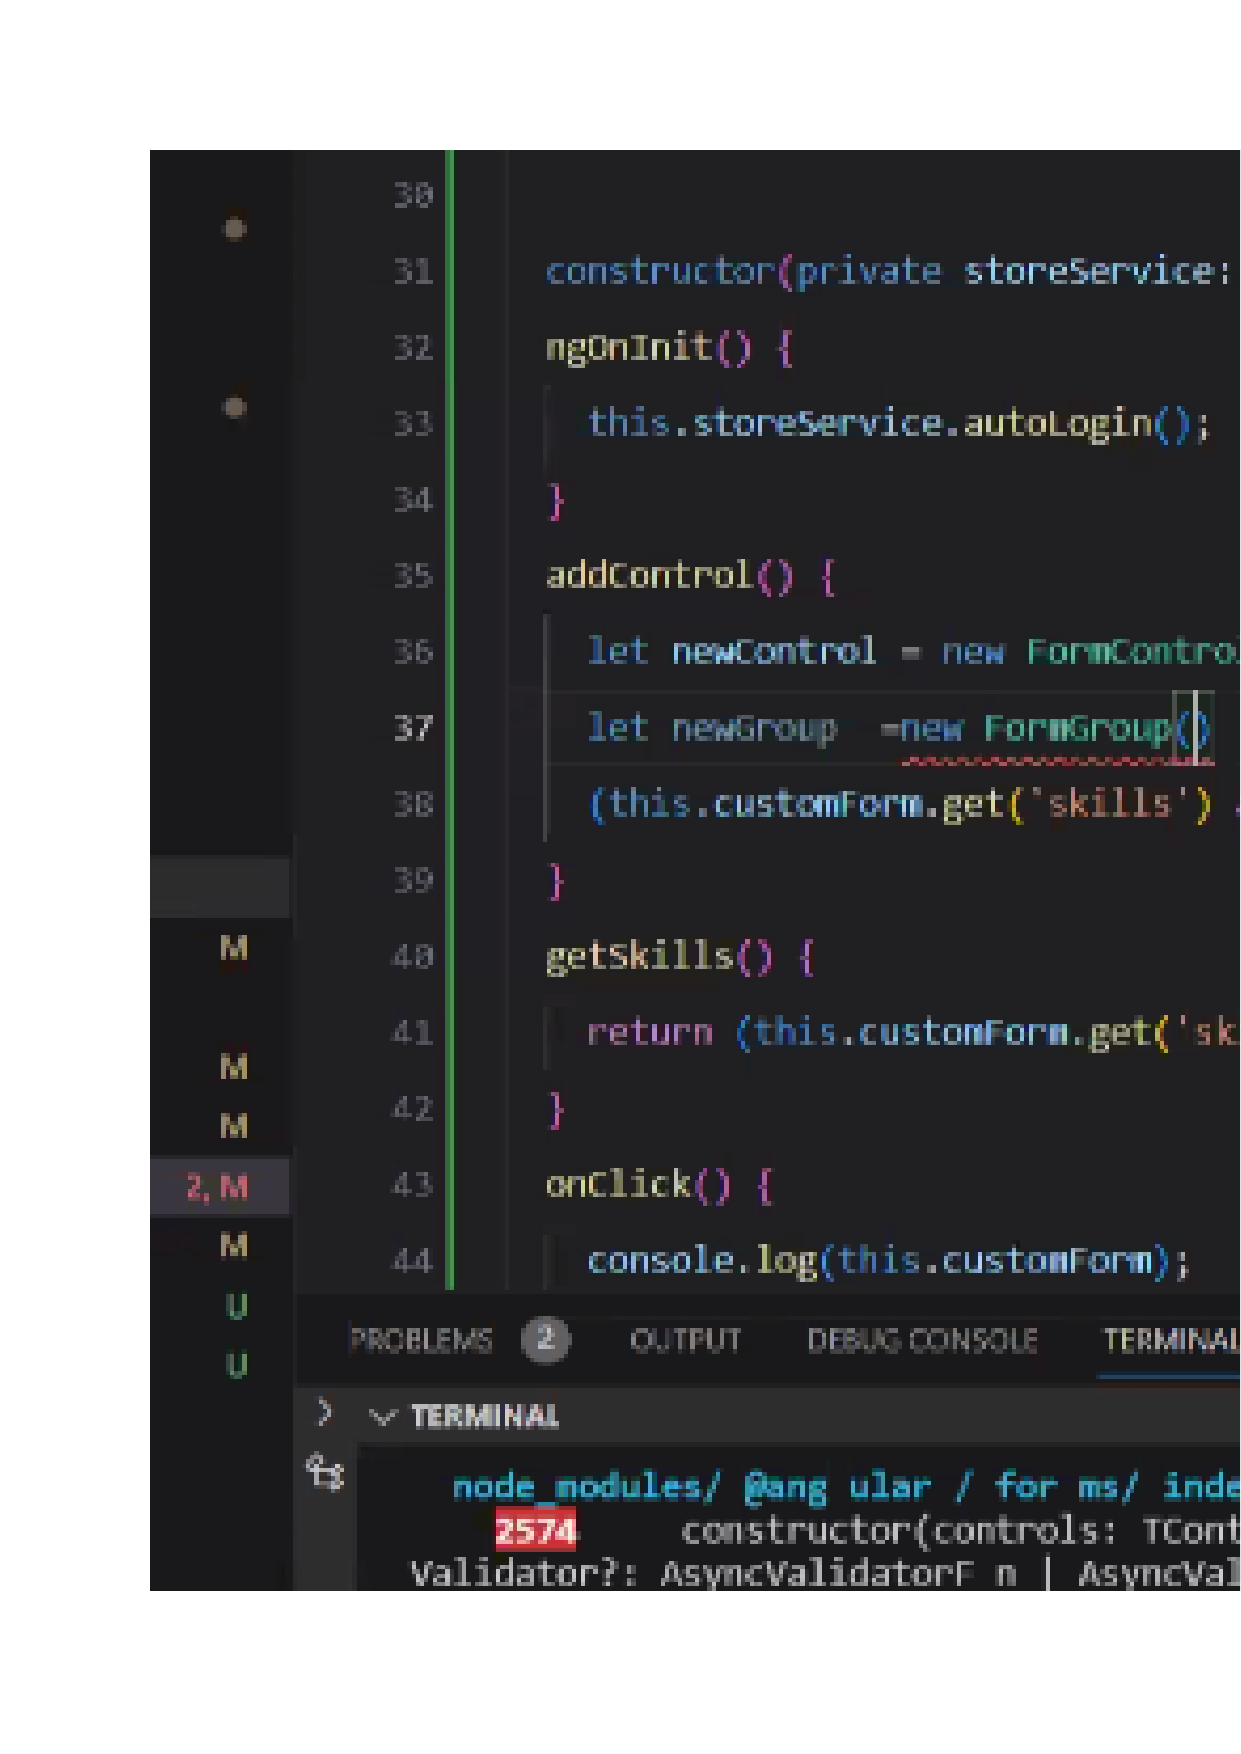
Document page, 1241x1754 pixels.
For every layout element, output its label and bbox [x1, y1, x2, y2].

picture [150, 150, 1241, 1591]
